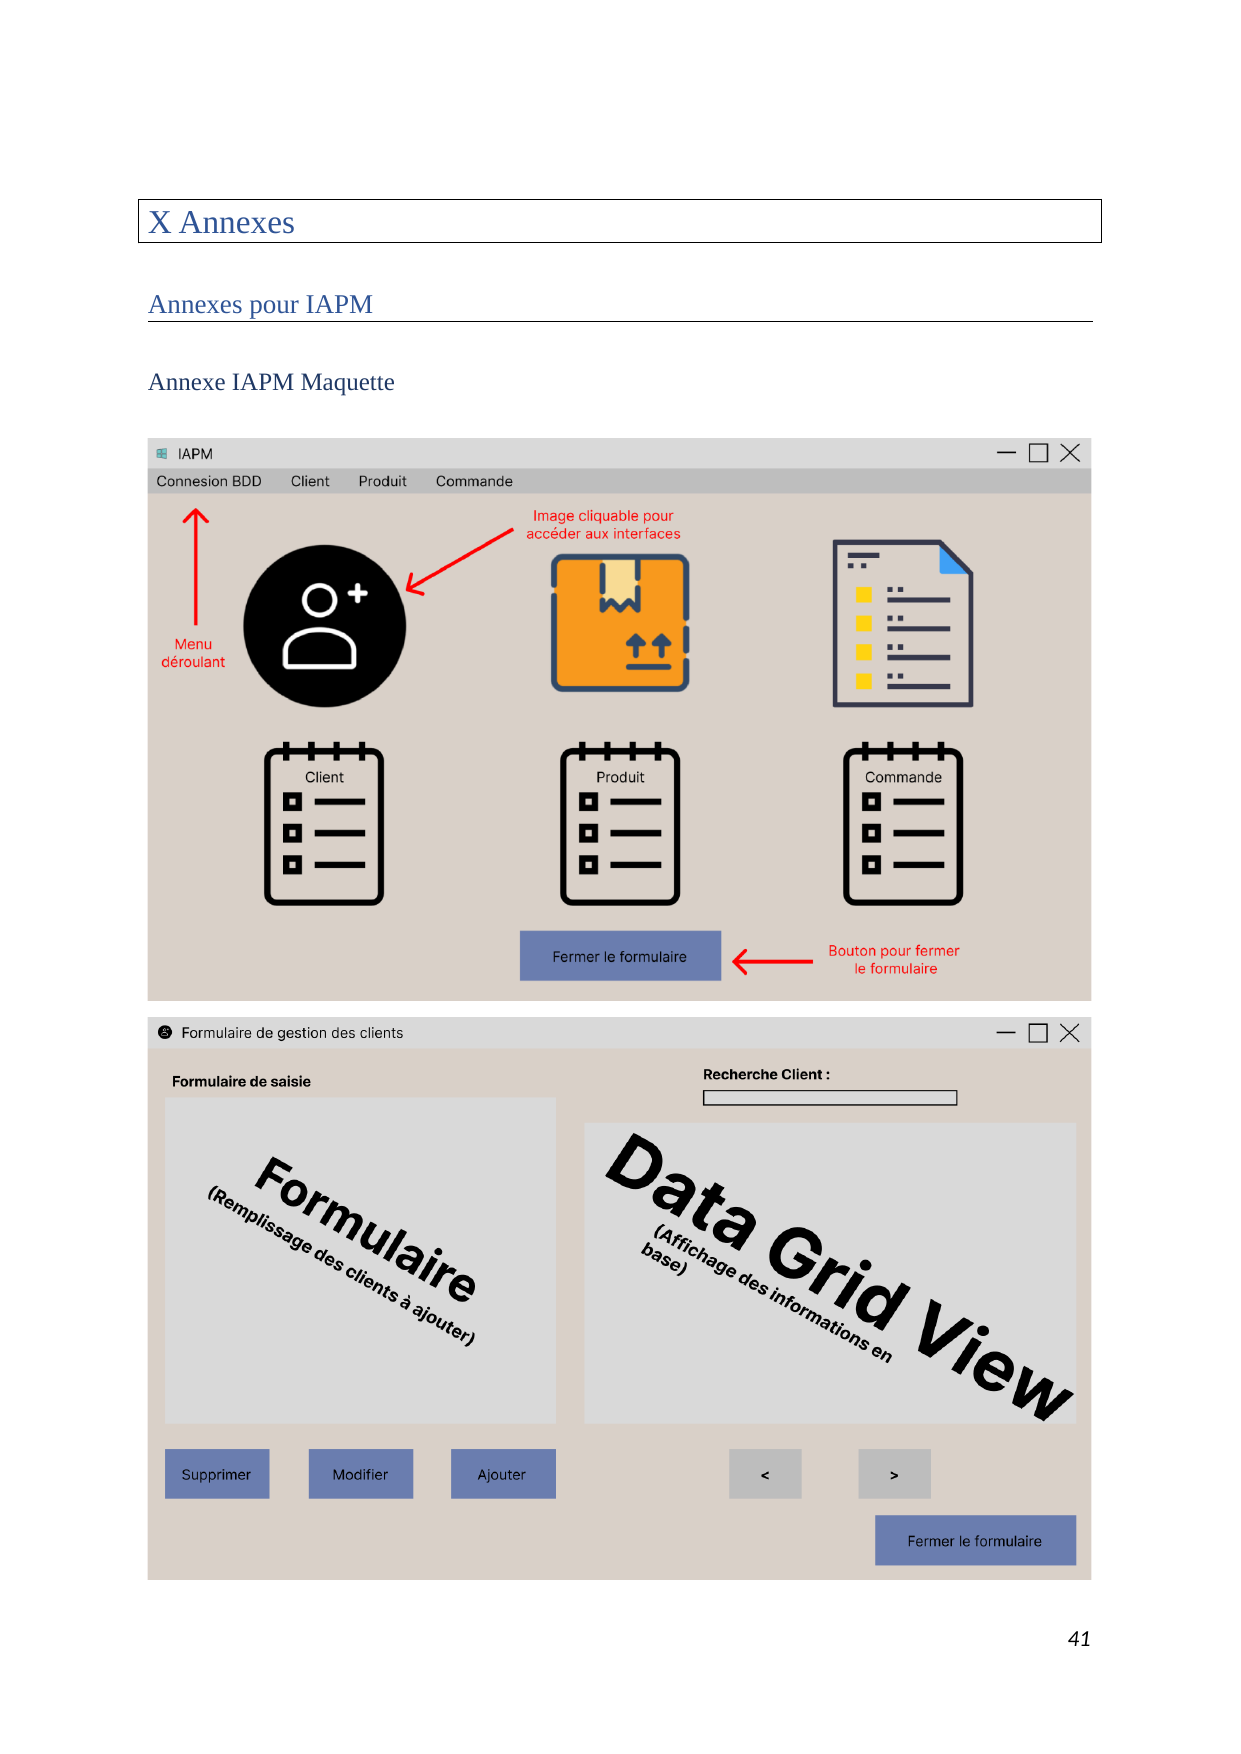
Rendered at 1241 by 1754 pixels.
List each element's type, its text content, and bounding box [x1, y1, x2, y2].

picture [147, 1017, 1092, 1580]
text Annexes pour IAPM [148, 288, 1093, 321]
text Annexe IAPM Maquette [148, 367, 1093, 396]
picture [147, 438, 1092, 1001]
text X Annexes [139, 200, 1101, 242]
